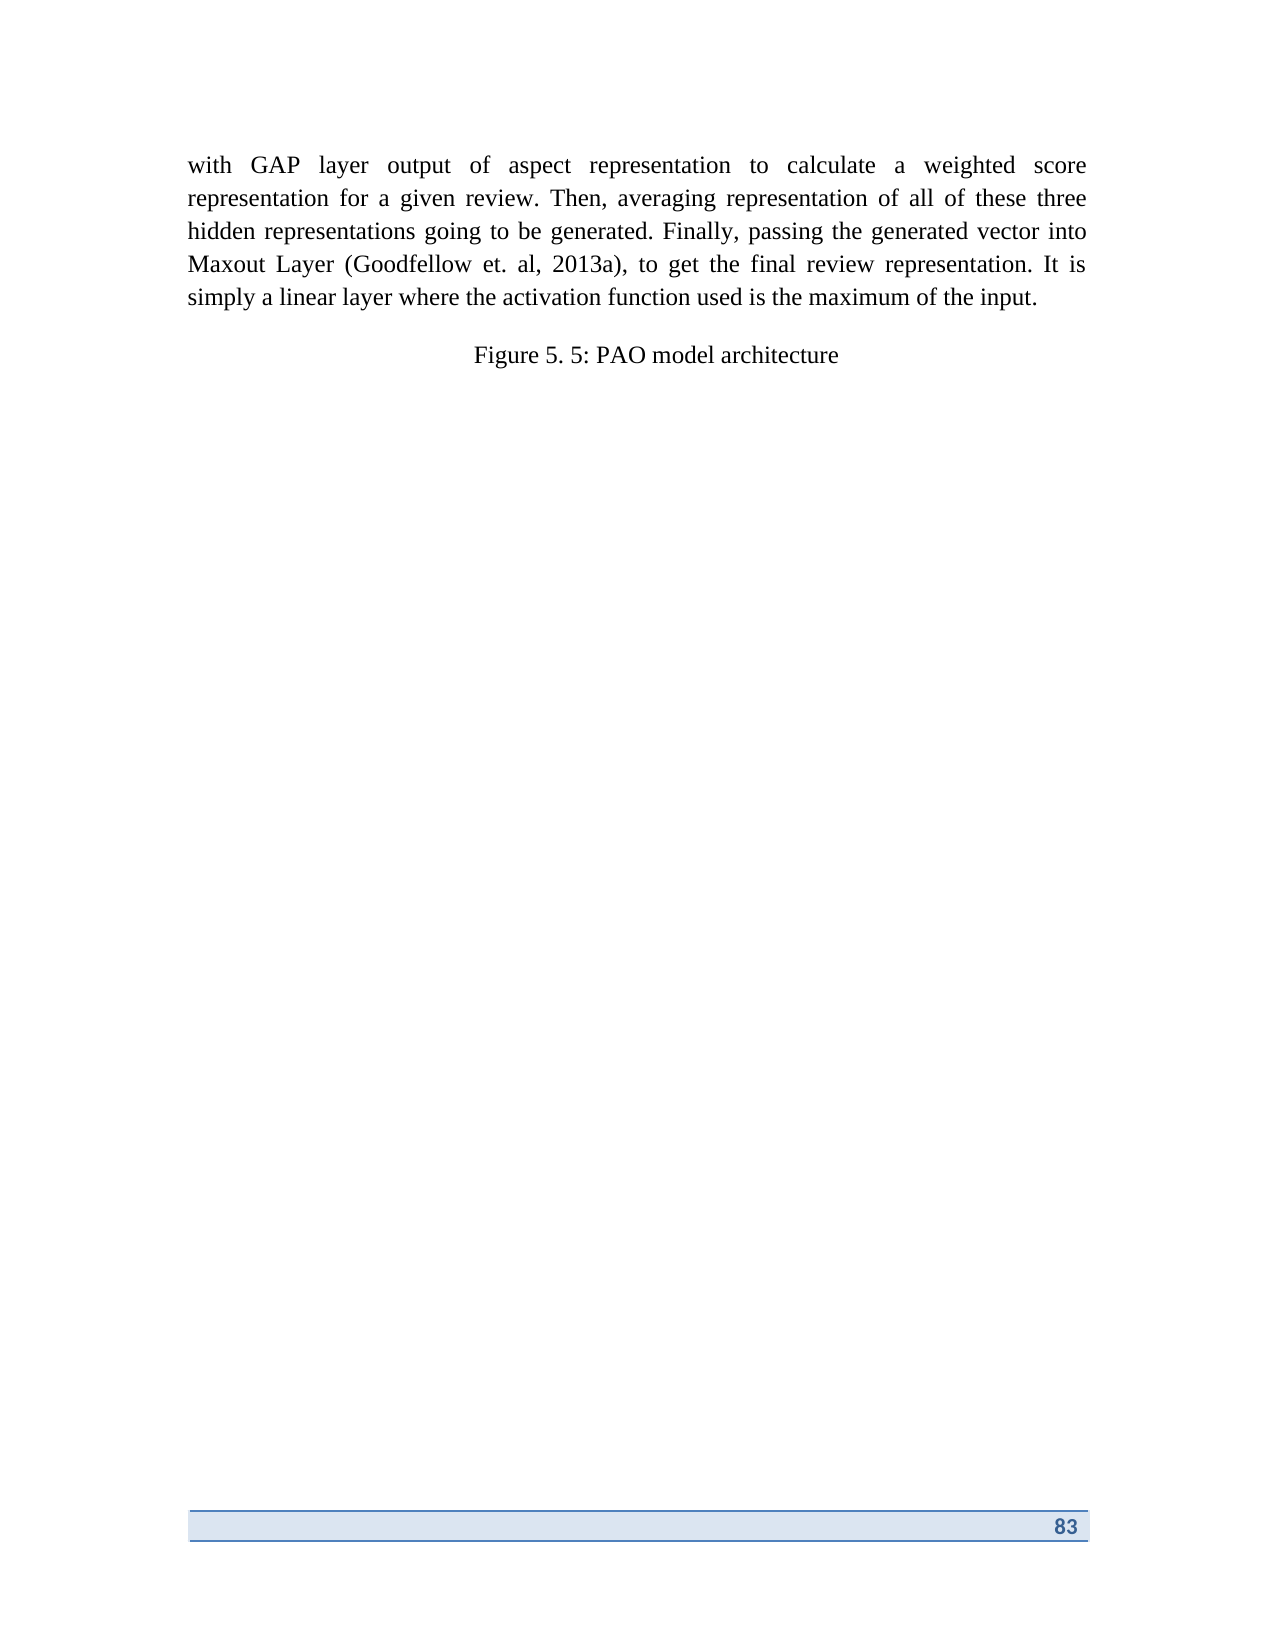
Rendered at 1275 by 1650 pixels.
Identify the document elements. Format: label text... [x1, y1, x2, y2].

text In this phase, three hidden review representations will be generated independently by using three different attention-based layers. Review distributed representation and aspect repeated representation going to be concatenated and fed into SAL and LVAL layers. These layers going to calculate the most informative words in a given review with considering an aspect, as its representation is explicitly included in the input. The output dimension of these two layers will be vector with shape that is going to be reduced into by using linear layers. AVAL attention layer is using review representation along with GAP layer output of aspect representation to calculate a weighted score representation for a given review. Then, averaging representation of all of these three hidden representations going to be generated. Finally, passing the generated vector into Maxout Layer (Goodfellow et. al, 2013a), to get the final review representation. It is simply a linear layer where the activation function used is the maximum of the input. [187, 150, 1087, 311]
text Figure 5. 5: PAO model architecture [187, 340, 1087, 369]
